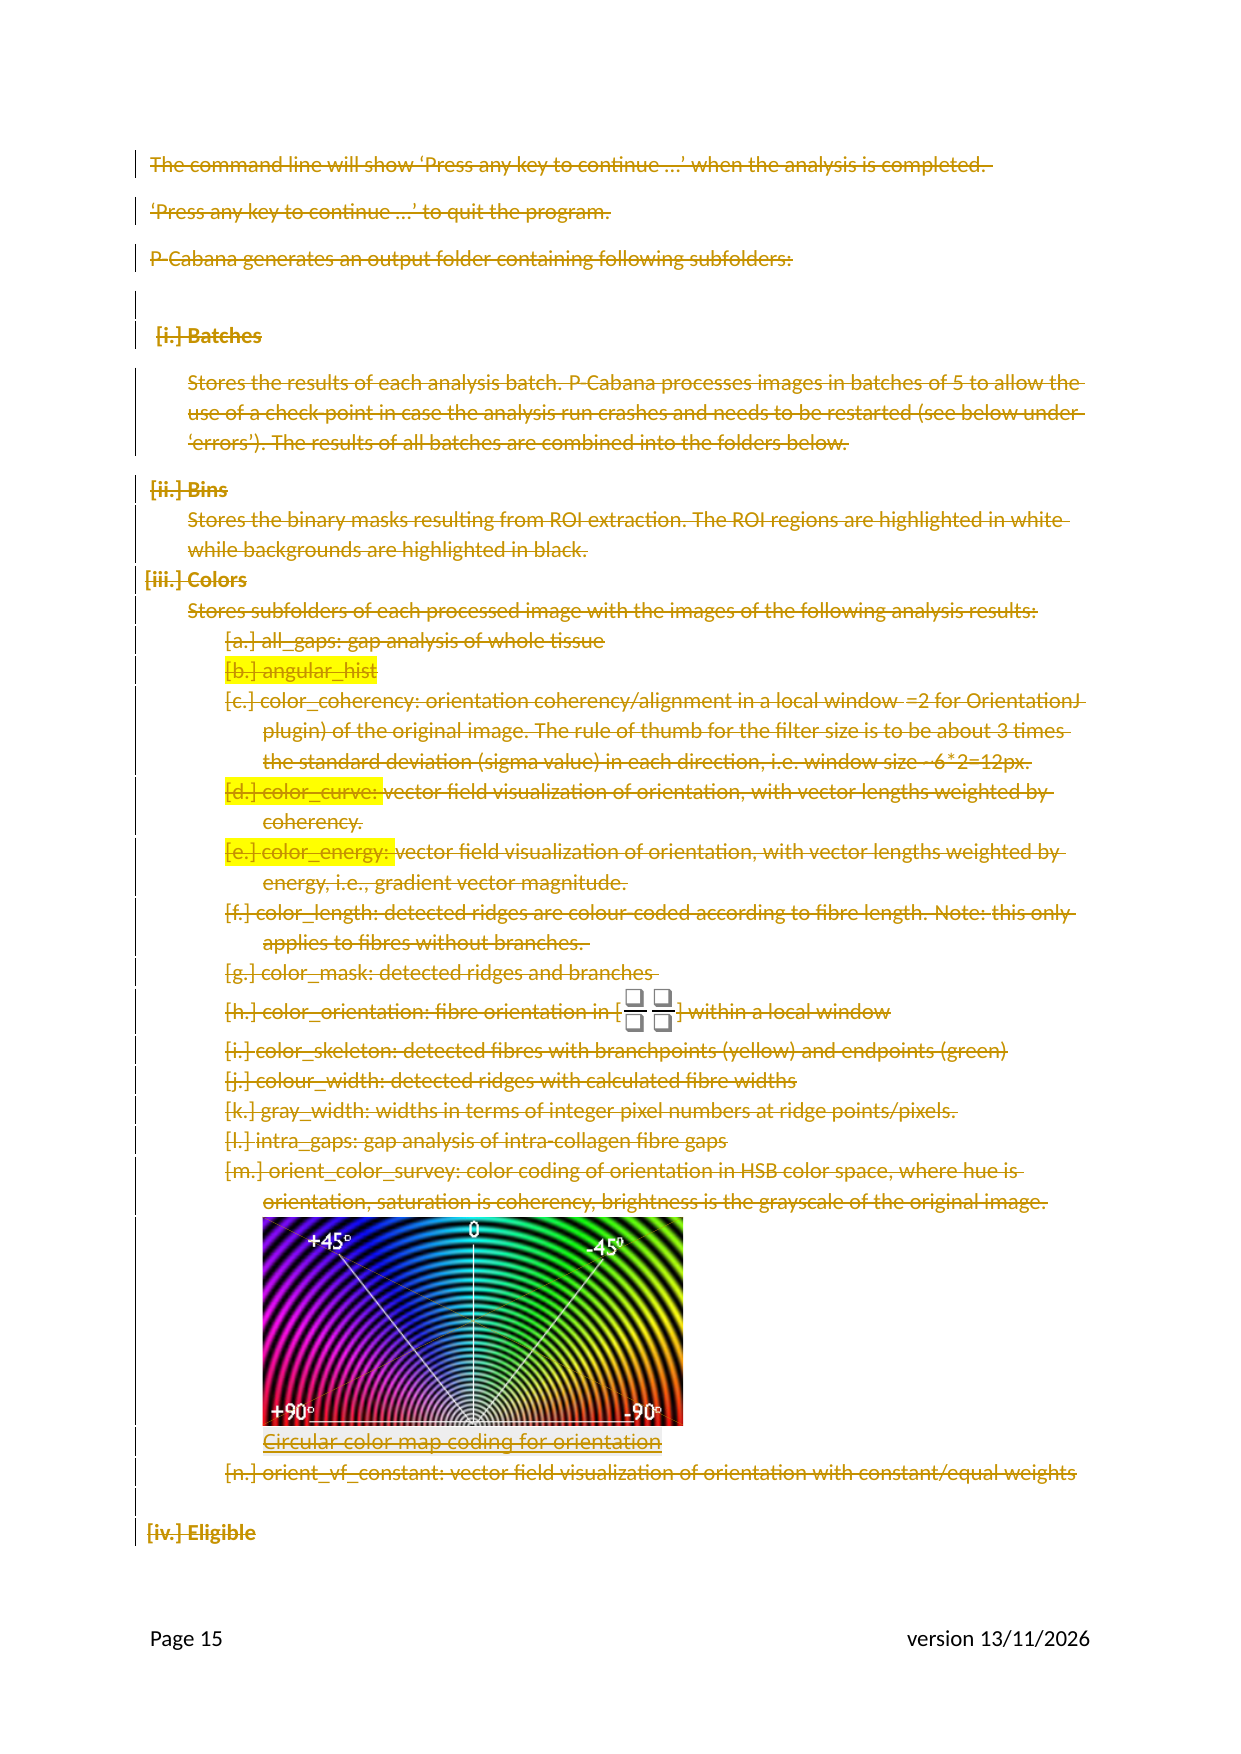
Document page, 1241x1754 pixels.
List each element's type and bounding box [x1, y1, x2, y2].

picture [263, 1322, 682, 1426]
picture [262, 1218, 470, 1424]
picture [265, 1217, 680, 1320]
picture [476, 1218, 684, 1424]
